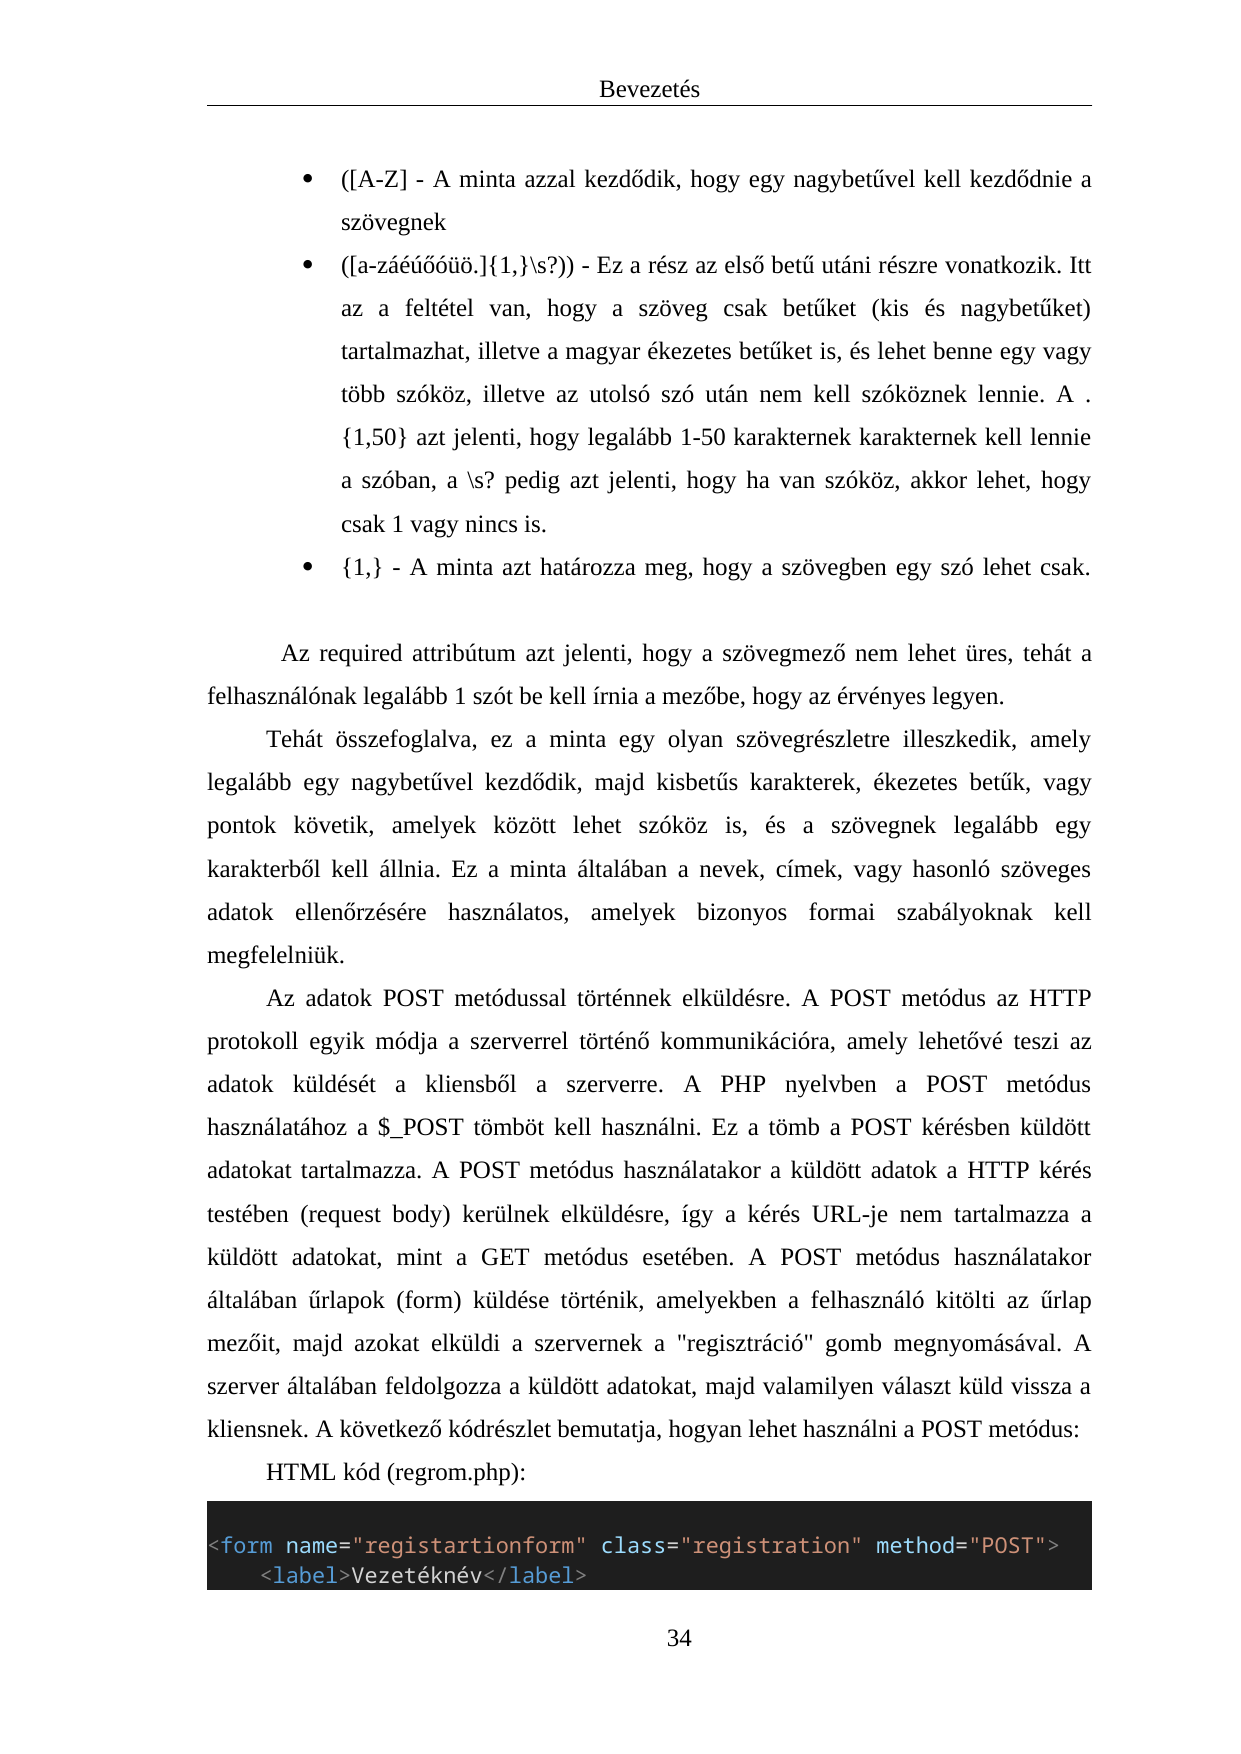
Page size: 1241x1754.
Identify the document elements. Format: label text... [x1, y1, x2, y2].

text <form name="registartionform" class="registration" method="POST"> [207, 1530, 1092, 1560]
list ([a-záéúőóüö.]{1,}\s?)) - Ez a rész az első betű utáni részre vonatkozik. Itt az a feltétel van, hogy a szöveg csak betűket (kis és nagybetűket) tartalmazhat, illetve a magyar ékezetes betűket is, és lehet benne egy vagy több szóköz, illetve az utolsó szó után nem kell szóköznek lennie. A .{1,50} azt jelenti, hogy legalább 1-50 karakternek karakternek kell lennie a szóban, a \s? pedig azt jelenti, hogy ha van szóköz, akkor lehet, hogy csak 1 vagy nincs is. [303, 250, 1092, 537]
text <label>Vezetéknév</label> [207, 1560, 1092, 1590]
text HTML kód (regrom.php): [207, 1457, 1092, 1486]
list ([A-Z] - A minta azzal kezdődik, hogy egy nagybetűvel kell kezdődnie a szövegnek [303, 164, 1092, 236]
list {1,} - A minta azt határozza meg, hogy a szövegben egy szó lehet csak. [303, 552, 1092, 624]
text Az required attribútum azt jelenti, hogy a szövegmező nem lehet üres, tehát a felhasználónak legalább 1 szót be kell írnia a mezőbe, hogy az érvényes legyen. [207, 638, 1092, 710]
text Az adatok POST metódussal történnek elküldésre. A POST metódus az HTTP protokoll egyik módja a szerverrel történő kommunikációra, amely lehetővé teszi az adatok küldését a kliensből a szerverre. A PHP nyelvben a POST metódus használatához a $_POST tömböt kell használni. Ez a tömb a POST kérésben küldött adatokat tartalmazza. A POST metódus használatakor a küldött adatok a HTTP kérés testében (request body) kerülnek elküldésre, így a kérés URL-je nem tartalmazza a küldött adatokat, mint a GET metódus esetében. A POST metódus használatakor általában űrlapok (form) küldése történik, amelyekben a felhasználó kitölti az űrlap mezőit, majd azokat elküldi a szervernek a "regisztráció" gomb megnyomásával. A szerver általában feldolgozza a küldött adatokat, majd valamilyen választ küld vissza a kliensnek. A következő kódrészlet bemutatja, hogyan lehet használni a POST metódus: [207, 983, 1092, 1443]
text Tehát összefoglalva, ez a minta egy olyan szövegrészletre illeszkedik, amely legalább egy nagybetűvel kezdődik, majd kisbetűs karakterek, ékezetes betűk, vagy pontok követik, amelyek között lehet szóköz is, és a szövegnek legalább egy karakterből kell állnia. Ez a minta általában a nevek, címek, vagy hasonló szöveges adatok ellenőrzésére használatos, amelyek bizonyos formai szabályoknak kell megfelelniük. [207, 724, 1092, 969]
